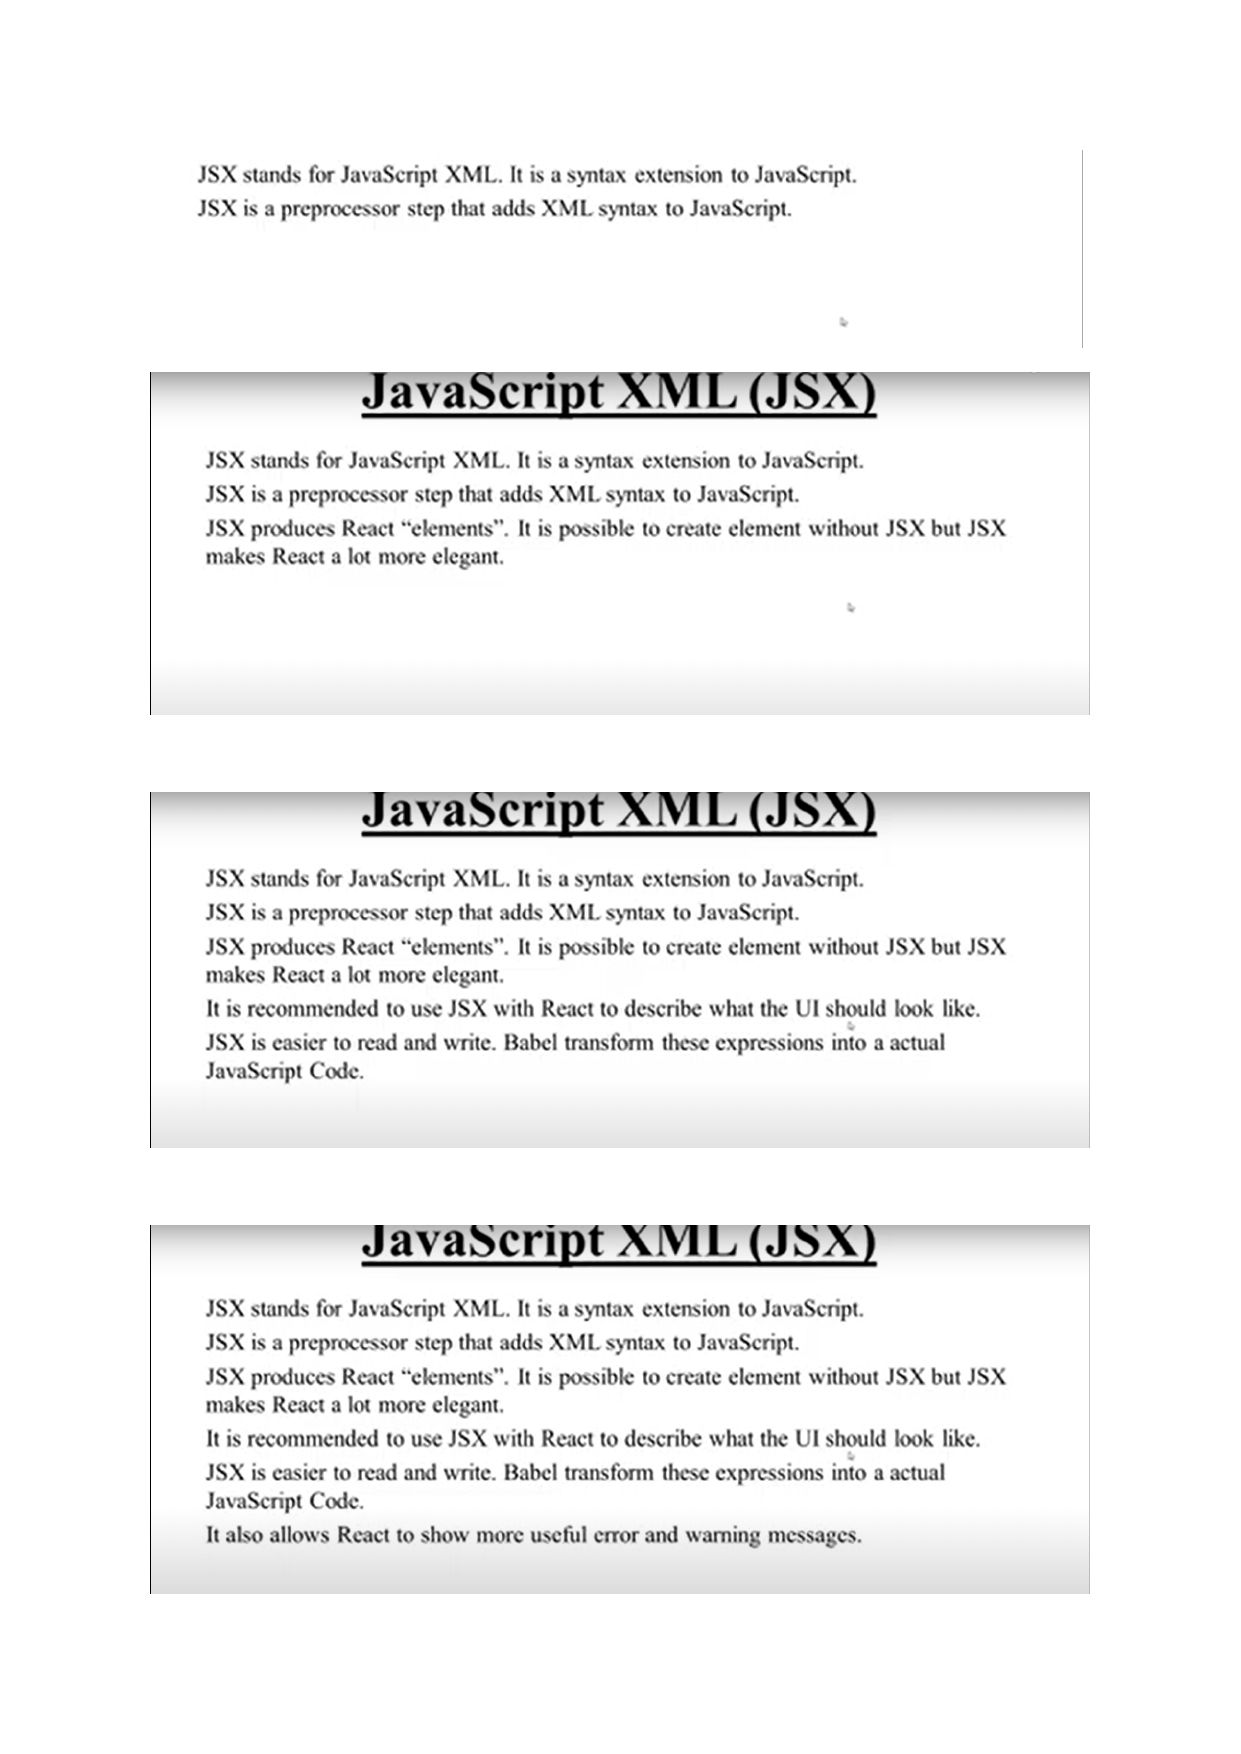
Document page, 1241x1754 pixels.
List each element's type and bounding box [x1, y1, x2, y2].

picture [150, 150, 1083, 348]
picture [150, 1225, 1090, 1594]
picture [150, 372, 1090, 715]
picture [150, 792, 1090, 1148]
